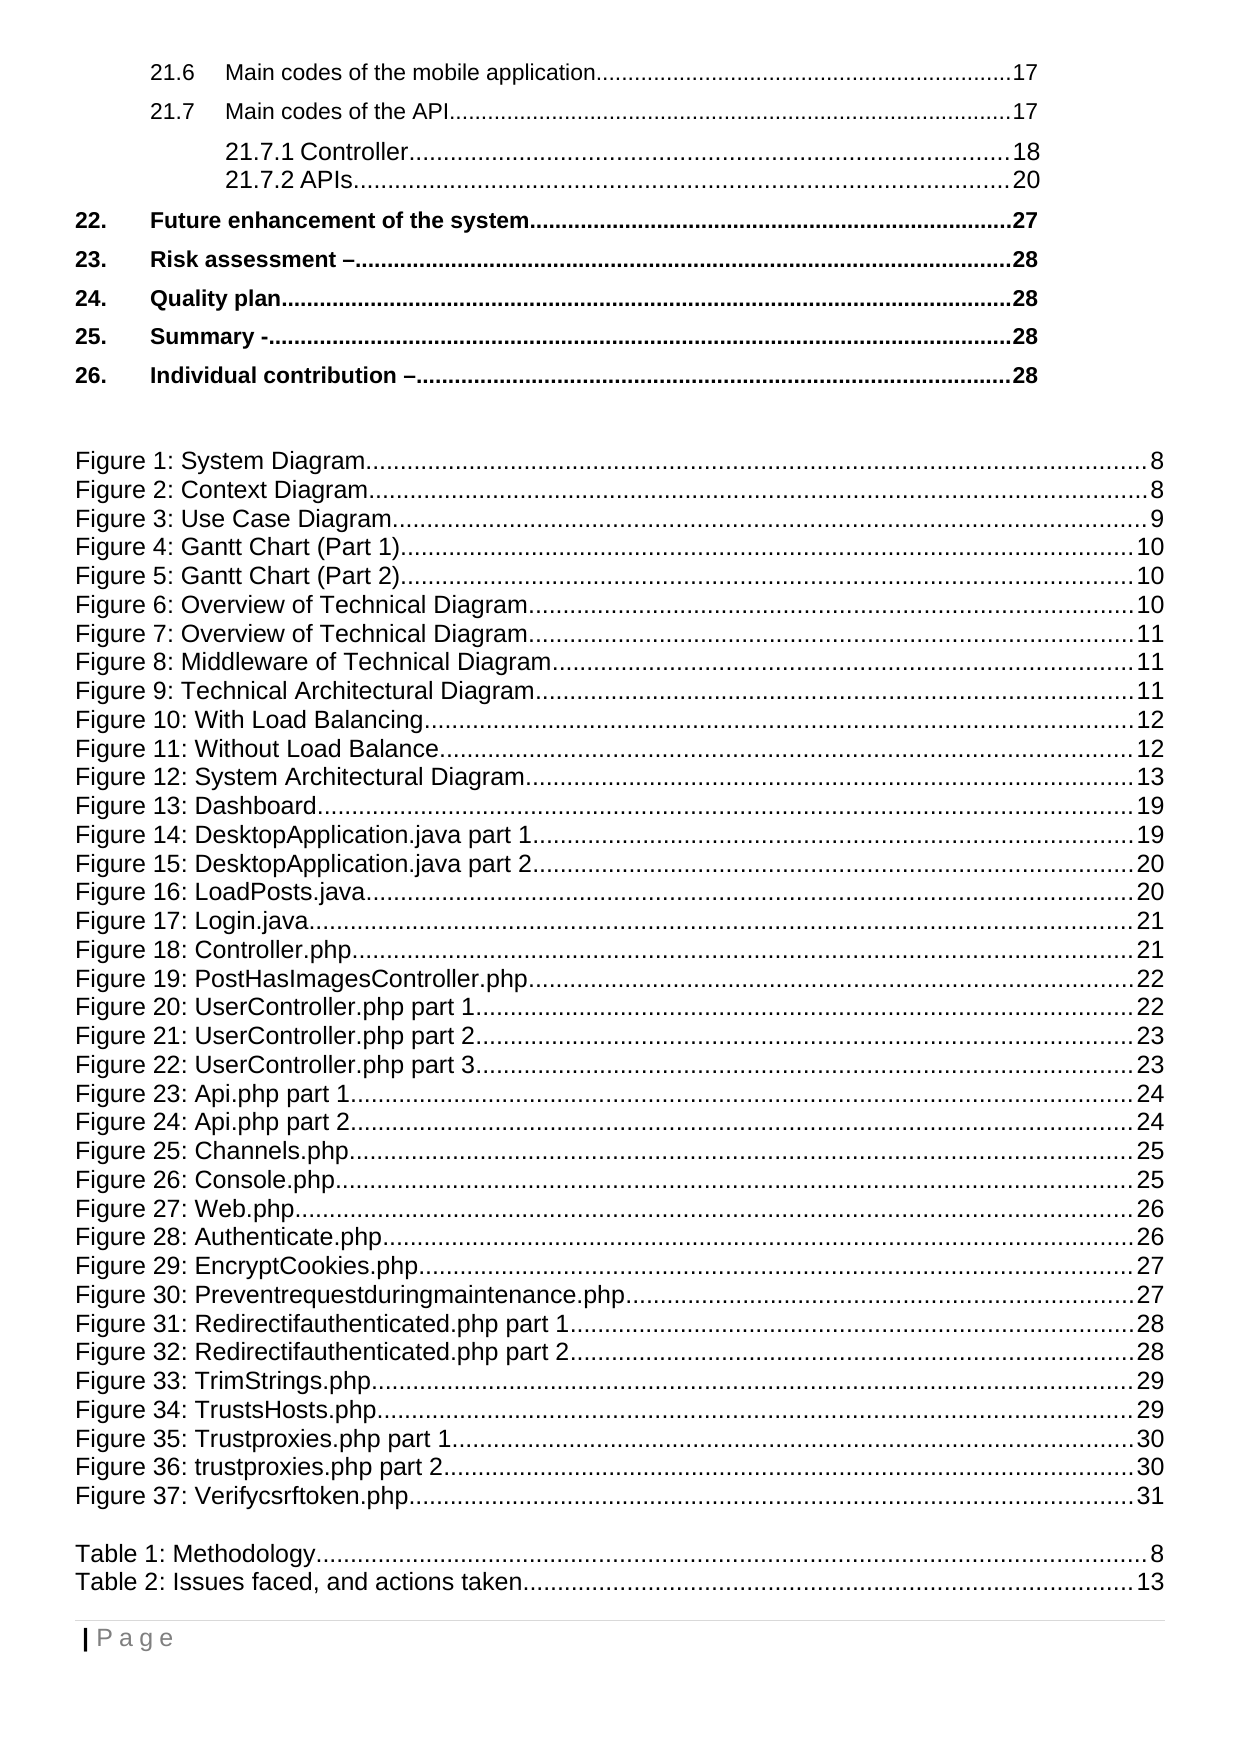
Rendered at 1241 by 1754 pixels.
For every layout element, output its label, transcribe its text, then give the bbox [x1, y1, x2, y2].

text Figure 29: EncryptCookies.php 27 [75, 1251, 1165, 1280]
text Figure 31: Redirectifauthenticated.php part 1 28 [75, 1308, 1165, 1337]
text Figure 37: Verifycsrftoken.php 31 [75, 1481, 1165, 1510]
text Figure 10: With Load Balancing 12 [75, 705, 1165, 733]
text Figure 18: Controller.php 21 [75, 935, 1165, 963]
text Figure 3: Use Case Diagram 9 [75, 503, 1165, 532]
text Figure 12: System Architectural Diagram 13 [75, 762, 1165, 791]
text Figure 26: Console.php 25 [75, 1165, 1165, 1193]
text Figure 30: Preventrequestduringmaintenance.php 27 [75, 1280, 1165, 1308]
text Figure 27: Web.php 26 [75, 1193, 1165, 1222]
text Figure 8: Middleware of Technical Diagram 11 [75, 647, 1165, 676]
text Figure 35: Trustproxies.php part 1 30 [75, 1423, 1165, 1452]
text Figure 7: Overview of Technical Diagram 11 [75, 618, 1165, 647]
text Figure 14: DesktopApplication.java part 1 19 [75, 820, 1165, 848]
text Figure 4: Gantt Chart (Part 1) 10 [75, 532, 1165, 561]
text Figure 28: Authenticate.php 26 [75, 1222, 1165, 1251]
text Figure 34: TrustsHosts.php 29 [75, 1395, 1165, 1423]
text Figure 23: Api.php part 1 24 [75, 1078, 1165, 1107]
text Figure 21: UserController.php part 2 23 [75, 1021, 1165, 1050]
text Figure 22: UserController.php part 3 23 [75, 1050, 1165, 1078]
text Table 1: Methodology 8 [75, 1538, 1165, 1567]
text Figure 32: Redirectifauthenticated.php part 2 28 [75, 1337, 1165, 1366]
text Figure 11: Without Load Balance 12 [75, 733, 1165, 762]
text Figure 20: UserController.php part 1 22 [75, 992, 1165, 1021]
text Figure 2: Context Diagram 8 [75, 475, 1165, 503]
text Figure 25: Channels.php 25 [75, 1136, 1165, 1165]
text Figure 6: Overview of Technical Diagram 10 [75, 590, 1165, 618]
text Figure 9: Technical Architectural Diagram 11 [75, 676, 1165, 705]
text Figure 16: LoadPosts.java 20 [75, 877, 1165, 906]
text Figure 5: Gantt Chart (Part 2) 10 [75, 561, 1165, 590]
text Figure 24: Api.php part 2 24 [75, 1107, 1165, 1136]
text Figure 1: System Diagram 8 [75, 446, 1165, 475]
text Figure 15: DesktopApplication.java part 2 20 [75, 848, 1165, 877]
text Figure 13: Dashboard 19 [75, 791, 1165, 820]
text Figure 19: PostHasImagesController.php 22 [75, 963, 1165, 992]
text Table 2: Issues faced, and actions taken 13 [75, 1567, 1165, 1596]
text Figure 36: trustproxies.php part 2 30 [75, 1452, 1165, 1481]
text Figure 33: TrimStrings.php 29 [75, 1366, 1165, 1395]
text Figure 17: Login.java 21 [75, 906, 1165, 935]
